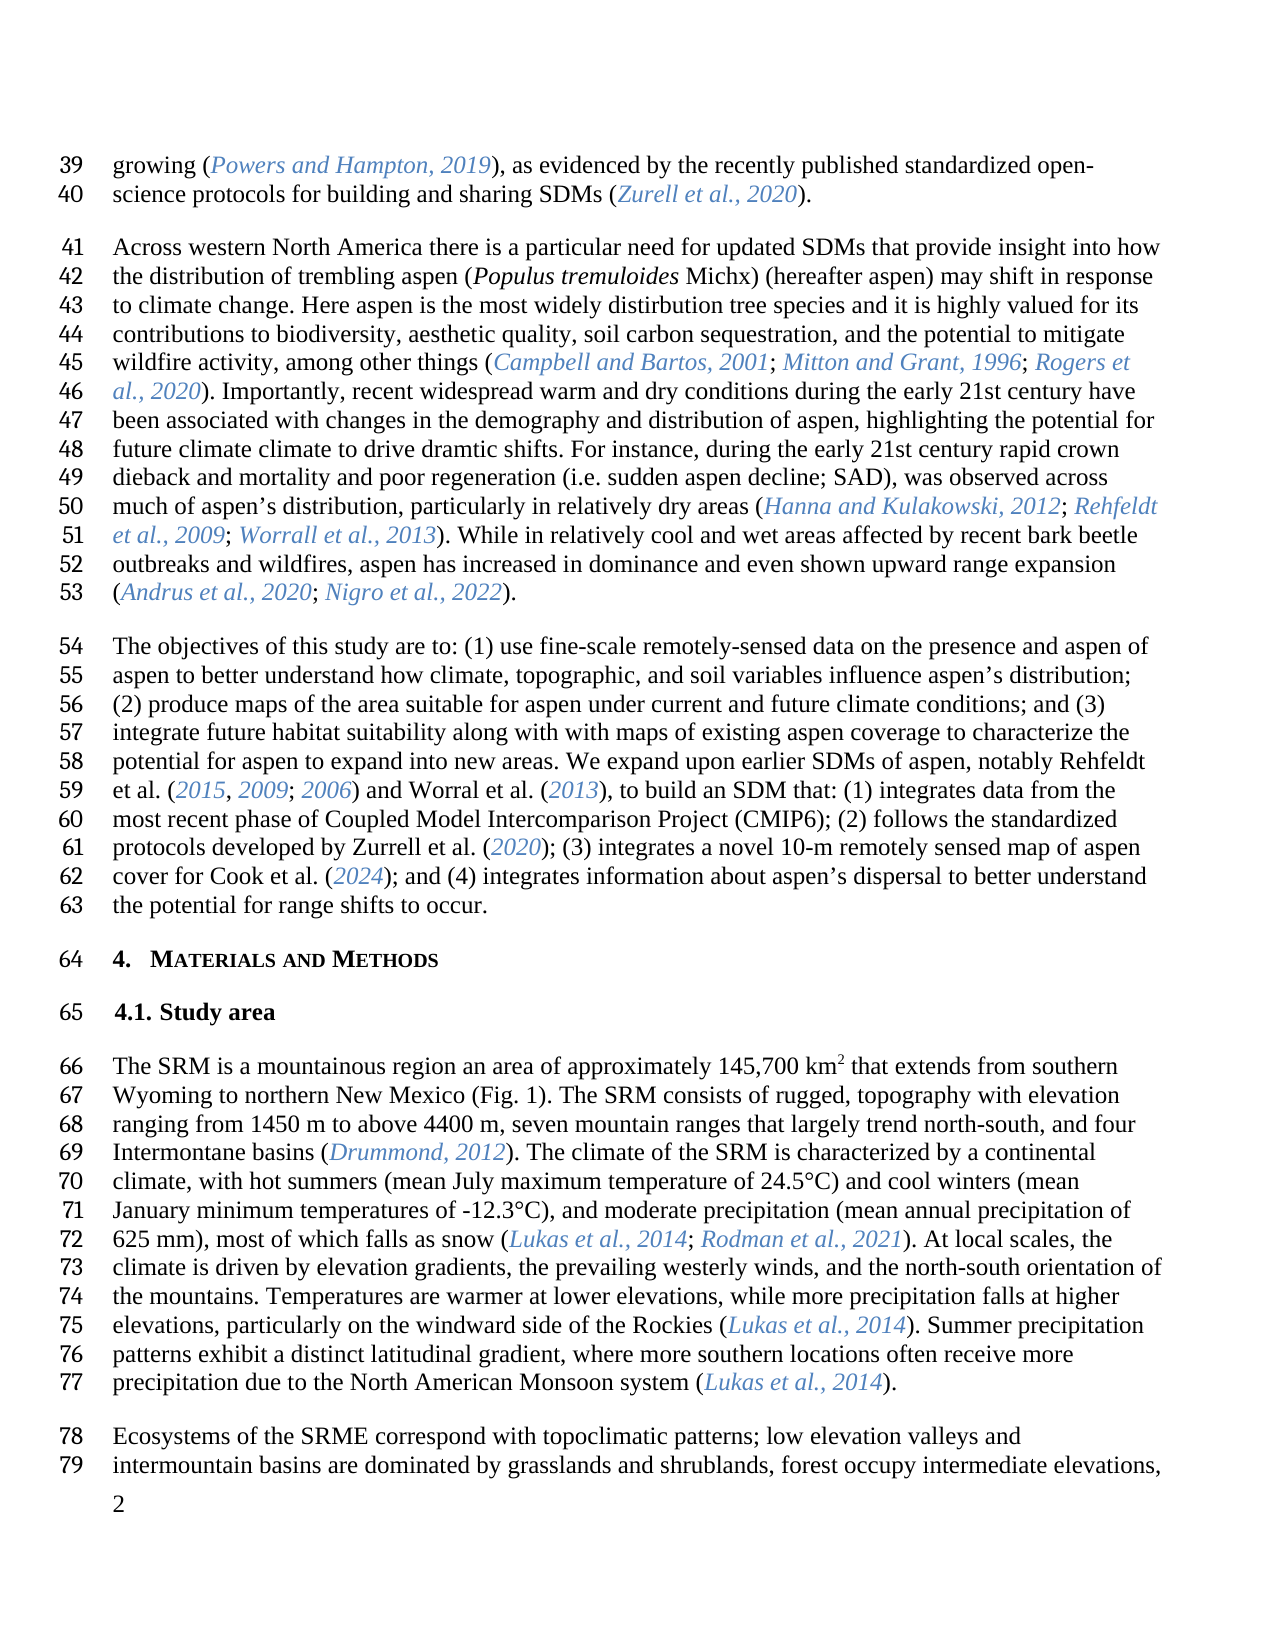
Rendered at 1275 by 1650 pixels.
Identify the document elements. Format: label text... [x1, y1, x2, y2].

subtitle Study area [114, 997, 1162, 1026]
subtitle Materials and Methods [112, 944, 1162, 972]
text The objectives of this study are to: (1) use fine-scale remotely-sensed data on the presence and aspen of aspen to better understand how climate, topographic, and soil variables influence aspen’s distribution; (2) produce maps of the area suitable for aspen under current and future climate conditions; and (3) integrate future habitat suitability along with with maps of existing aspen coverage to characterize the potential for aspen to expand into new areas. We expand upon earlier SDMs of aspen, notably Rehfeldt et al. (2015, 2009; 2006) and Worral et al. (2013), to build an SDM that: (1) integrates data from the most recent phase of Coupled Model Intercomparison Project (CMIP6); (2) follows the standardized protocols developed by Zurrell et al. (2020); (3) integrates a novel 10-m remotely sensed map of aspen cover for Cook et al. (2024); and (4) integrates information about aspen’s dispersal to better understand the potential for range shifts to occur. [112, 631, 1162, 919]
text Across western North America there is a particular need for updated SDMs that provide insight into how the distribution of trembling aspen (Populus tremuloides Michx) (hereafter aspen) may shift in response to climate change. Here aspen is the most widely distirbution tree species and it is highly valued for its contributions to biodiversity, aesthetic quality, soil carbon sequestration, and the potential to mitigate wildfire activity, among other things (Campbell and Bartos, 2001; Mitton and Grant, 1996; Rogers et al., 2020). Importantly, recent widespread warm and dry conditions during the early 21st century have been associated with changes in the demography and distribution of aspen, highlighting the potential for future climate climate to drive dramtic shifts. For instance, during the early 21st century rapid crown dieback and mortality and poor regeneration (i.e. sudden aspen decline; SAD), was observed across much of aspen’s distribution, particularly in relatively dry areas (Hanna and Kulakowski, 2012; Rehfeldt et al., 2009; Worrall et al., 2013). While in relatively cool and wet areas affected by recent bark beetle outbreaks and wildfires, aspen has increased in dominance and even shown upward range expansion (Andrus et al., 2020; Nigro et al., 2022). [112, 232, 1162, 606]
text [112, 1421, 1162, 1479]
text The SRM is a mountainous region an area of approximately 145,700 km2 that extends from southern Wyoming to northern New Mexico (Fig. 1). The SRM consists of rugged, topography with elevation ranging from 1450 m to above 4400 m, seven mountain ranges that largely trend north-south, and four Intermontane basins (Drummond, 2012). The climate of the SRM is characterized by a continental climate, with hot summers (mean July maximum temperature of 24.5°C) and cool winters (mean January minimum temperatures of -12.3°C), and moderate precipitation (mean annual precipitation of 625 mm), most of which falls as snow (Lukas et al., 2014; Rodman et al., 2021). At local scales, the climate is driven by elevation gradients, the prevailing westerly winds, and the north-south orientation of the mountains. Temperatures are warmer at lower elevations, while more precipitation falls at higher elevations, particularly on the windward side of the Rockies (Lukas et al., 2014). Summer precipitation patterns exhibit a distinct latitudinal gradient, where more southern locations often receive more precipitation due to the North American Monsoon system (Lukas et al., 2014). [112, 1051, 1162, 1396]
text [112, 150, 1162, 207]
